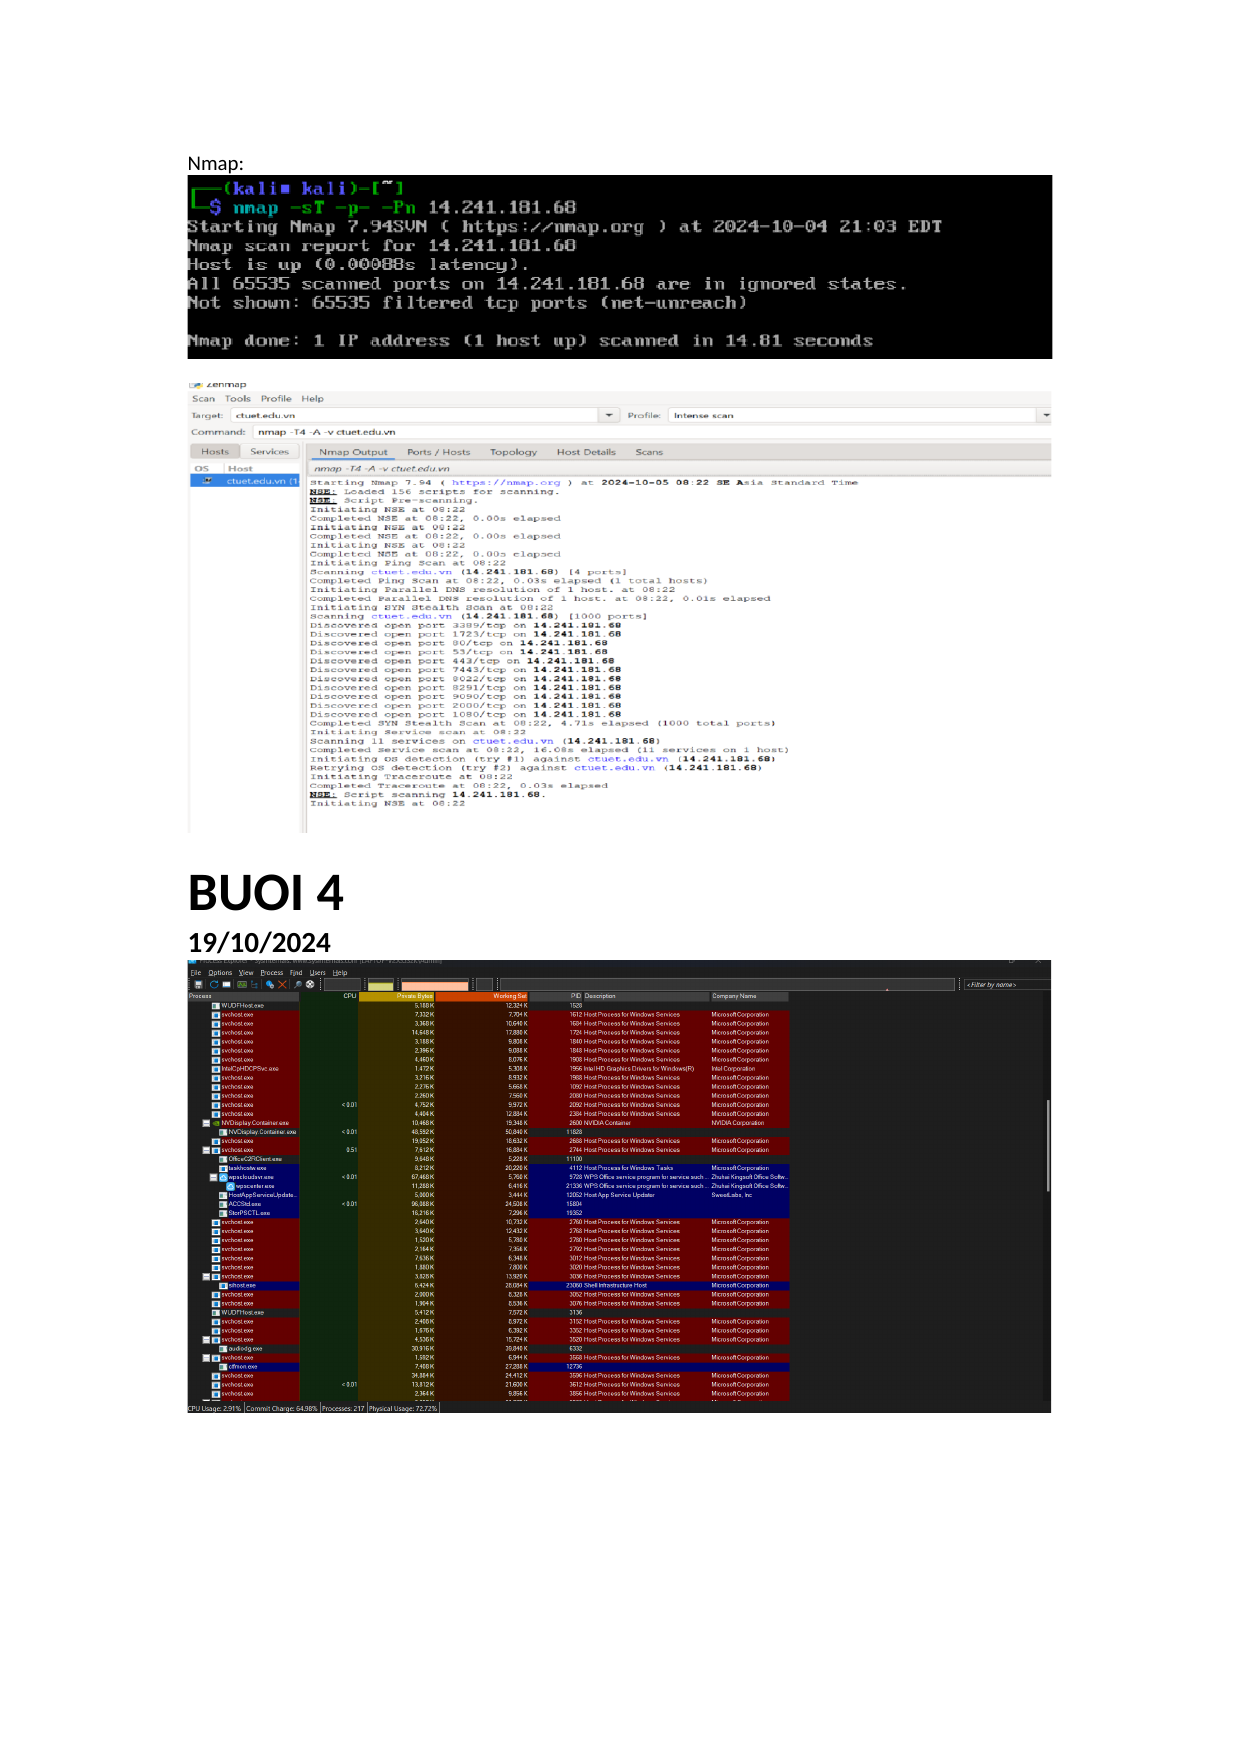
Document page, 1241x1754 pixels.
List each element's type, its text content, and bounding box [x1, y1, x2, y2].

picture [187, 383, 1052, 833]
picture [187, 175, 1053, 359]
text 19/10/2024 [187, 924, 1053, 960]
text BUOI 4 [187, 858, 1053, 924]
text Nmap: [187, 150, 1053, 175]
picture [187, 960, 1052, 1413]
